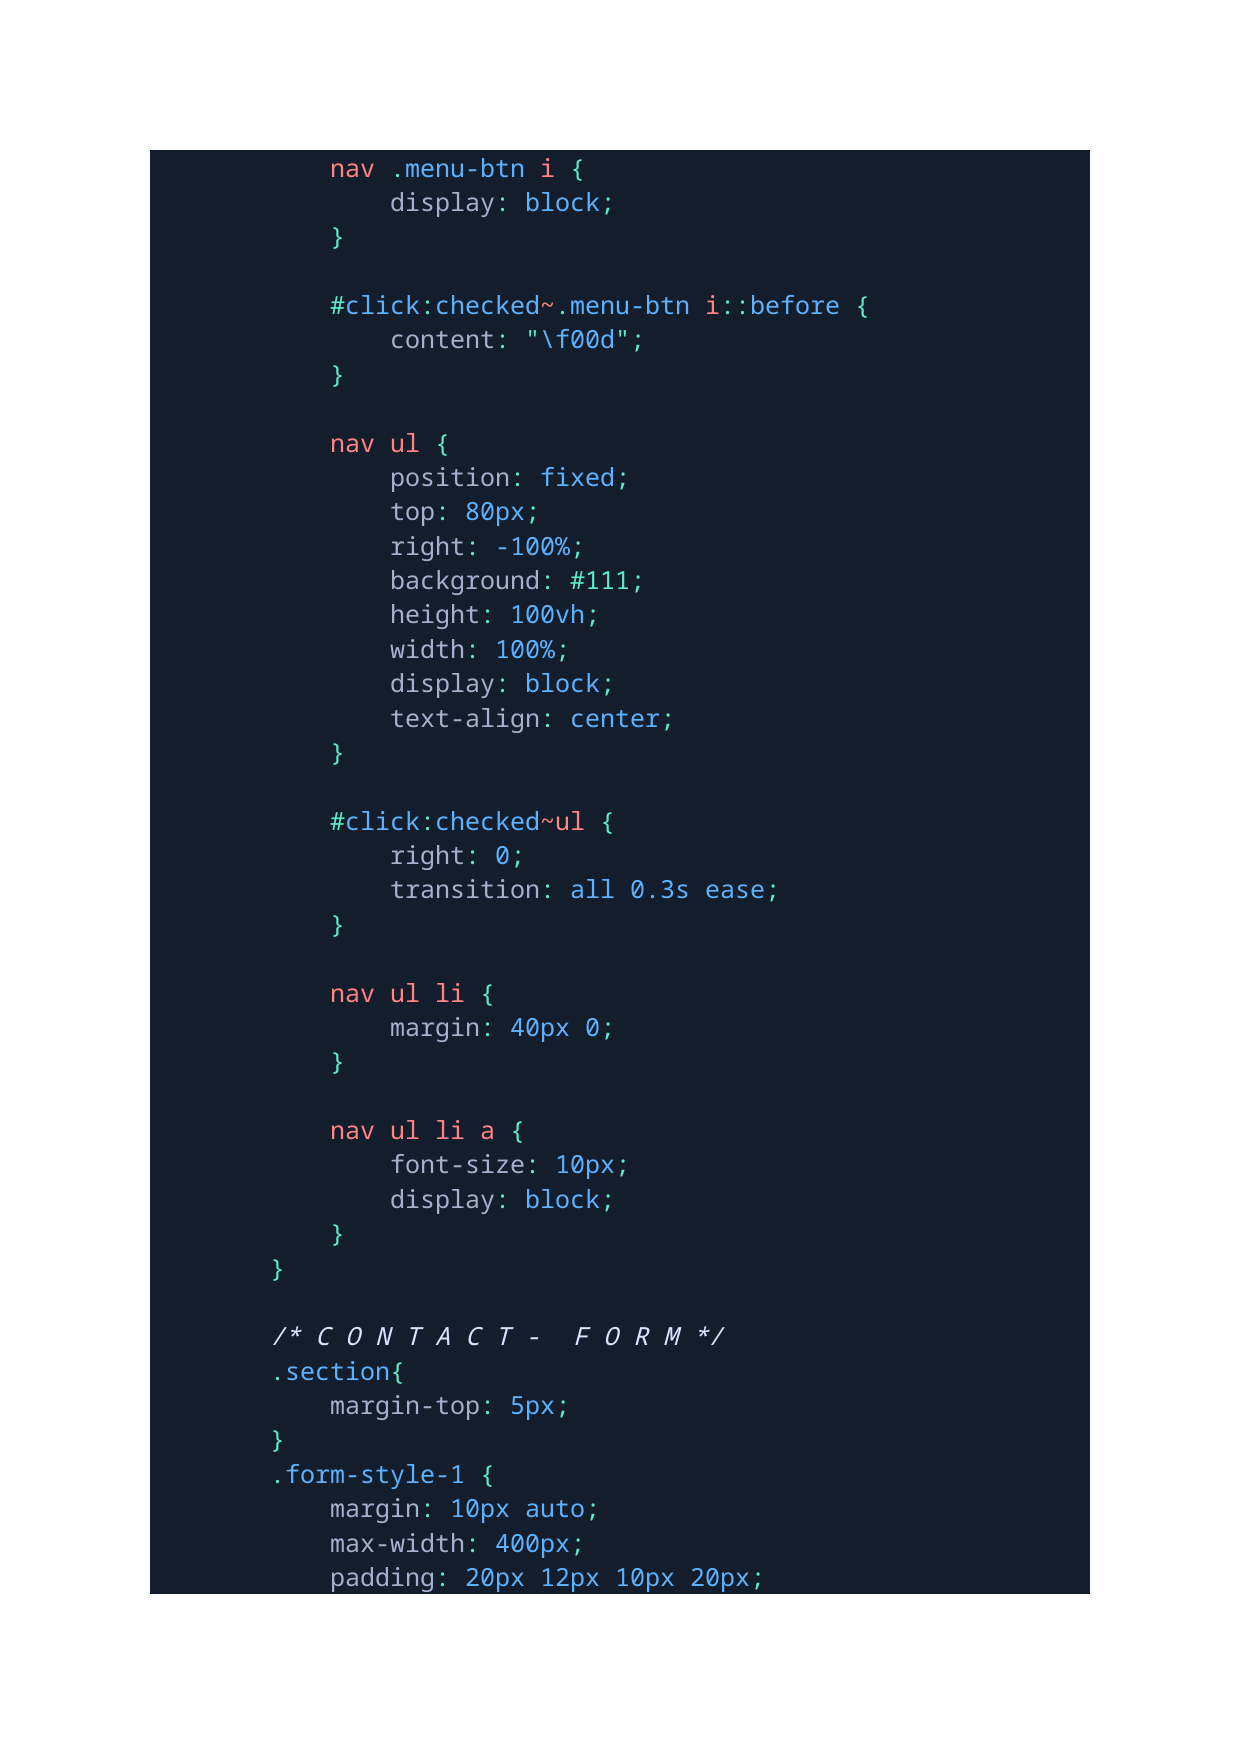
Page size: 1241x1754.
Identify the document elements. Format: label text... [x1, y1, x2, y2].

text nav .menu-btn i { [150, 150, 1090, 184]
text transition: all 0.3s ease; [150, 872, 1090, 906]
text position: fixed; [150, 459, 1090, 494]
text display: block; [150, 1181, 1090, 1216]
text } [150, 356, 1090, 391]
text } [150, 219, 1090, 253]
text } [150, 1044, 1090, 1078]
text height: 100vh; [150, 597, 1090, 631]
text font-size: 10px; [150, 1147, 1090, 1181]
text /* C O N T A C T - F O R M */ [150, 1319, 1090, 1353]
text } [150, 1250, 1090, 1284]
text } [150, 1422, 1090, 1456]
text right: 0; [150, 837, 1090, 872]
text background: #111; [150, 562, 1090, 597]
text display: block; [150, 666, 1090, 700]
text margin-top: 5px; [150, 1387, 1090, 1422]
text right: -100%; [150, 528, 1090, 562]
text width: 100%; [150, 631, 1090, 666]
text #click:checked~.menu-btn i::before { [150, 287, 1090, 322]
text content: "\f00d"; [150, 322, 1090, 356]
text display: block; [150, 184, 1090, 219]
text nav ul li a { [150, 1112, 1090, 1147]
text top: 80px; [150, 494, 1090, 528]
text .section{ [150, 1353, 1090, 1387]
text nav ul { [150, 425, 1090, 459]
text } [150, 1216, 1090, 1250]
text #click:checked~ul { [150, 803, 1090, 837]
text } [150, 734, 1090, 769]
text nav ul li { [150, 975, 1090, 1009]
text text-align: center; [150, 700, 1090, 734]
text margin: 40px 0; [150, 1009, 1090, 1044]
text max-width: 400px; [150, 1525, 1090, 1559]
text margin: 10px auto; [150, 1491, 1090, 1525]
text } [150, 906, 1090, 941]
text padding: 20px 12px 10px 20px; [150, 1559, 1090, 1594]
text .form-style-1 { [150, 1456, 1090, 1491]
